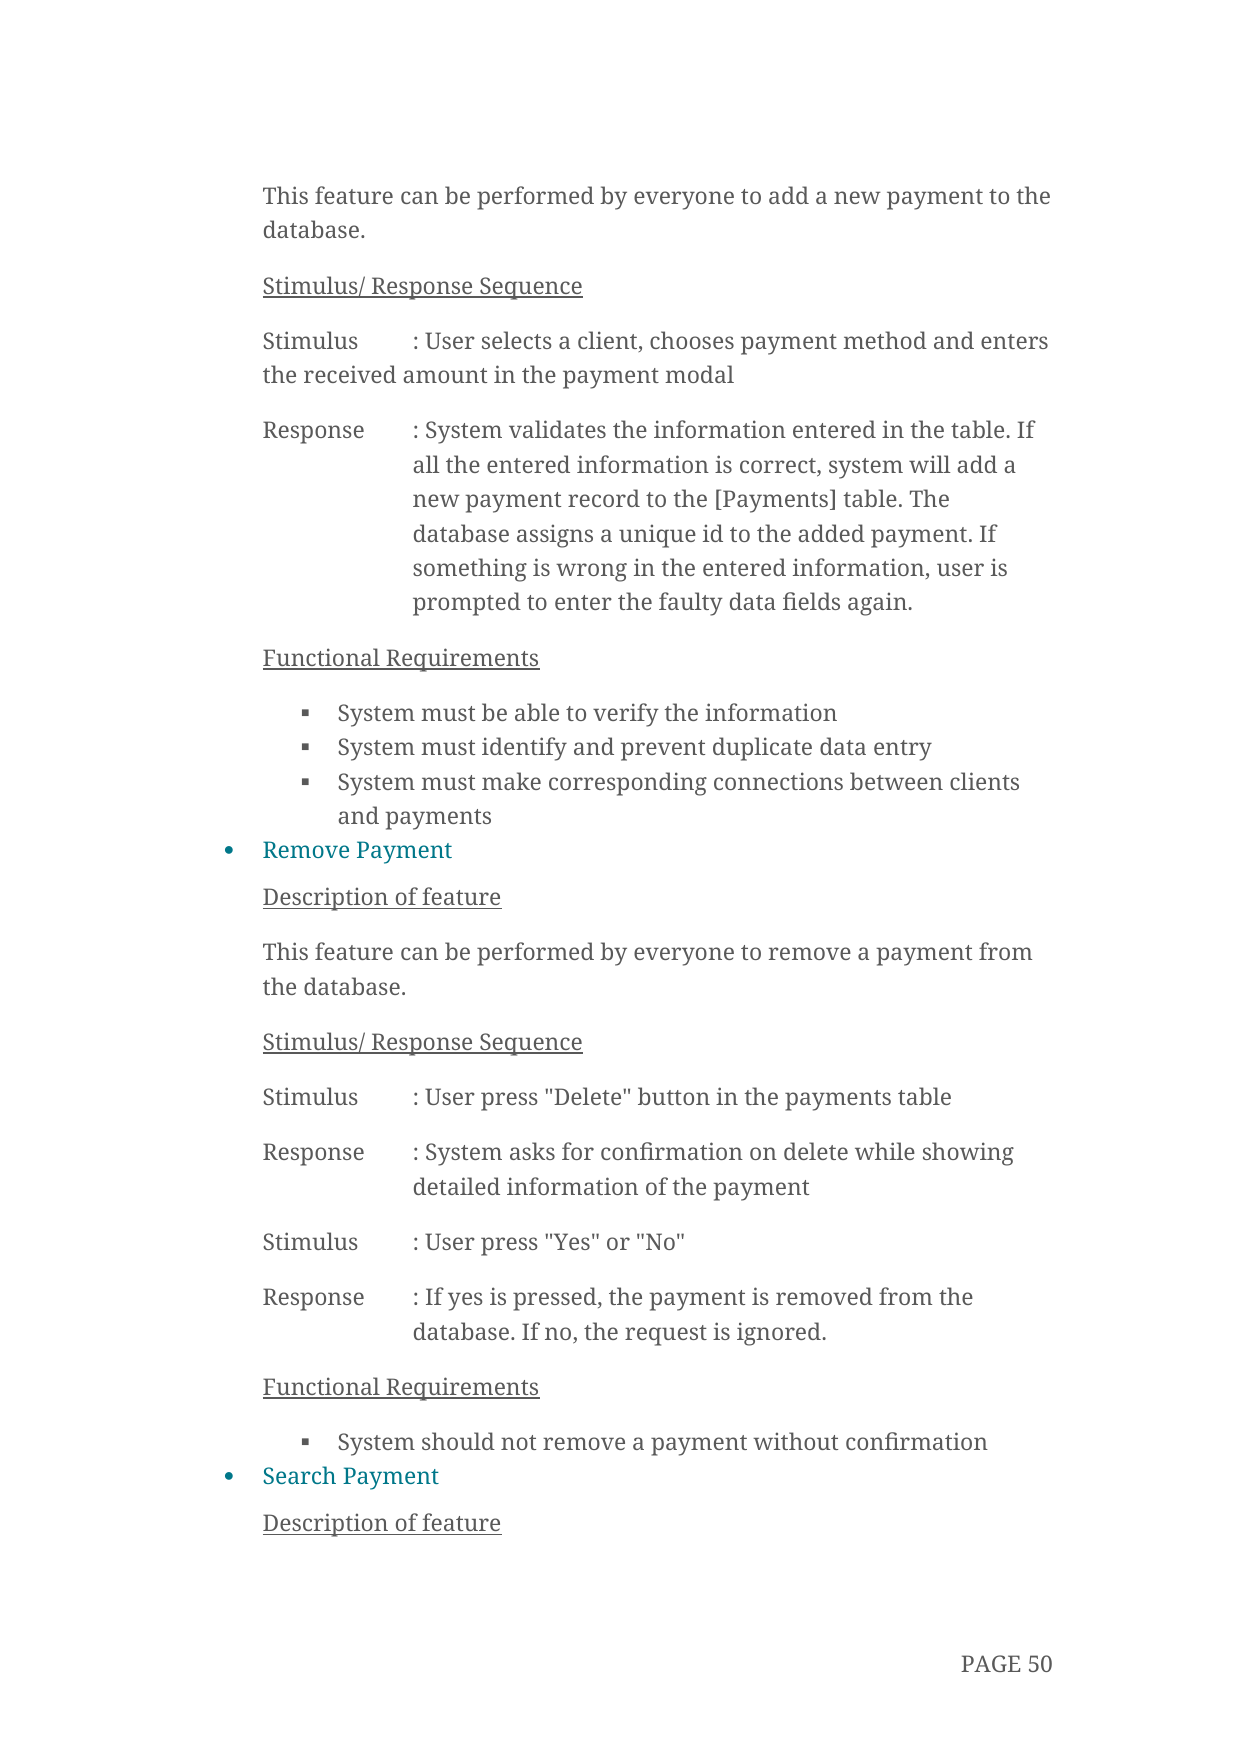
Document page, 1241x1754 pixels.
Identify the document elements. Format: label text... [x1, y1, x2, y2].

list Remove Payment [225, 834, 1053, 865]
text Stimulus : User selects a client, chooses payment method and enters the received amount in the payment modal [262, 325, 1053, 390]
text Response : If yes is pressed, the payment is removed from the database. If no, the request is ignored. [262, 1281, 1053, 1347]
list System must be able to verify the information [300, 697, 1053, 728]
text Functional Requirements [262, 1371, 1053, 1402]
text Stimulus : User press "Yes" or "No" [262, 1226, 1053, 1257]
text Stimulus/ Response Sequence [262, 269, 1053, 301]
text This feature can be performed by everyone to remove a payment from the database. [262, 936, 1053, 1002]
text Description of feature [187, 1507, 1053, 1538]
text Response : System asks for confirmation on delete while showing detailed information of the payment [262, 1136, 1053, 1202]
list System must identify and prevent duplicate data entry [300, 731, 1053, 762]
list System should not remove a payment without confirmation [300, 1426, 1053, 1457]
text Stimulus/ Response Sequence [262, 1026, 1053, 1057]
text Description of feature [187, 881, 1053, 912]
text Stimulus : User press "Delete" button in the payments table [262, 1081, 1053, 1112]
text Functional Requirements [262, 641, 1053, 673]
text This feature can be performed by everyone to add a new payment to the database. [262, 180, 1053, 246]
list Search Payment [225, 1460, 1053, 1491]
text Response : System validates the information entered in the table. If all the entered information is correct, system will add a new payment record to the [Payments] table. The database assigns a unique id to the added payment. If something is wrong in the entered information, user is prompted to enter the faulty data fields again. [262, 414, 1053, 617]
list System must make corresponding connections between clients and payments [300, 765, 1053, 831]
